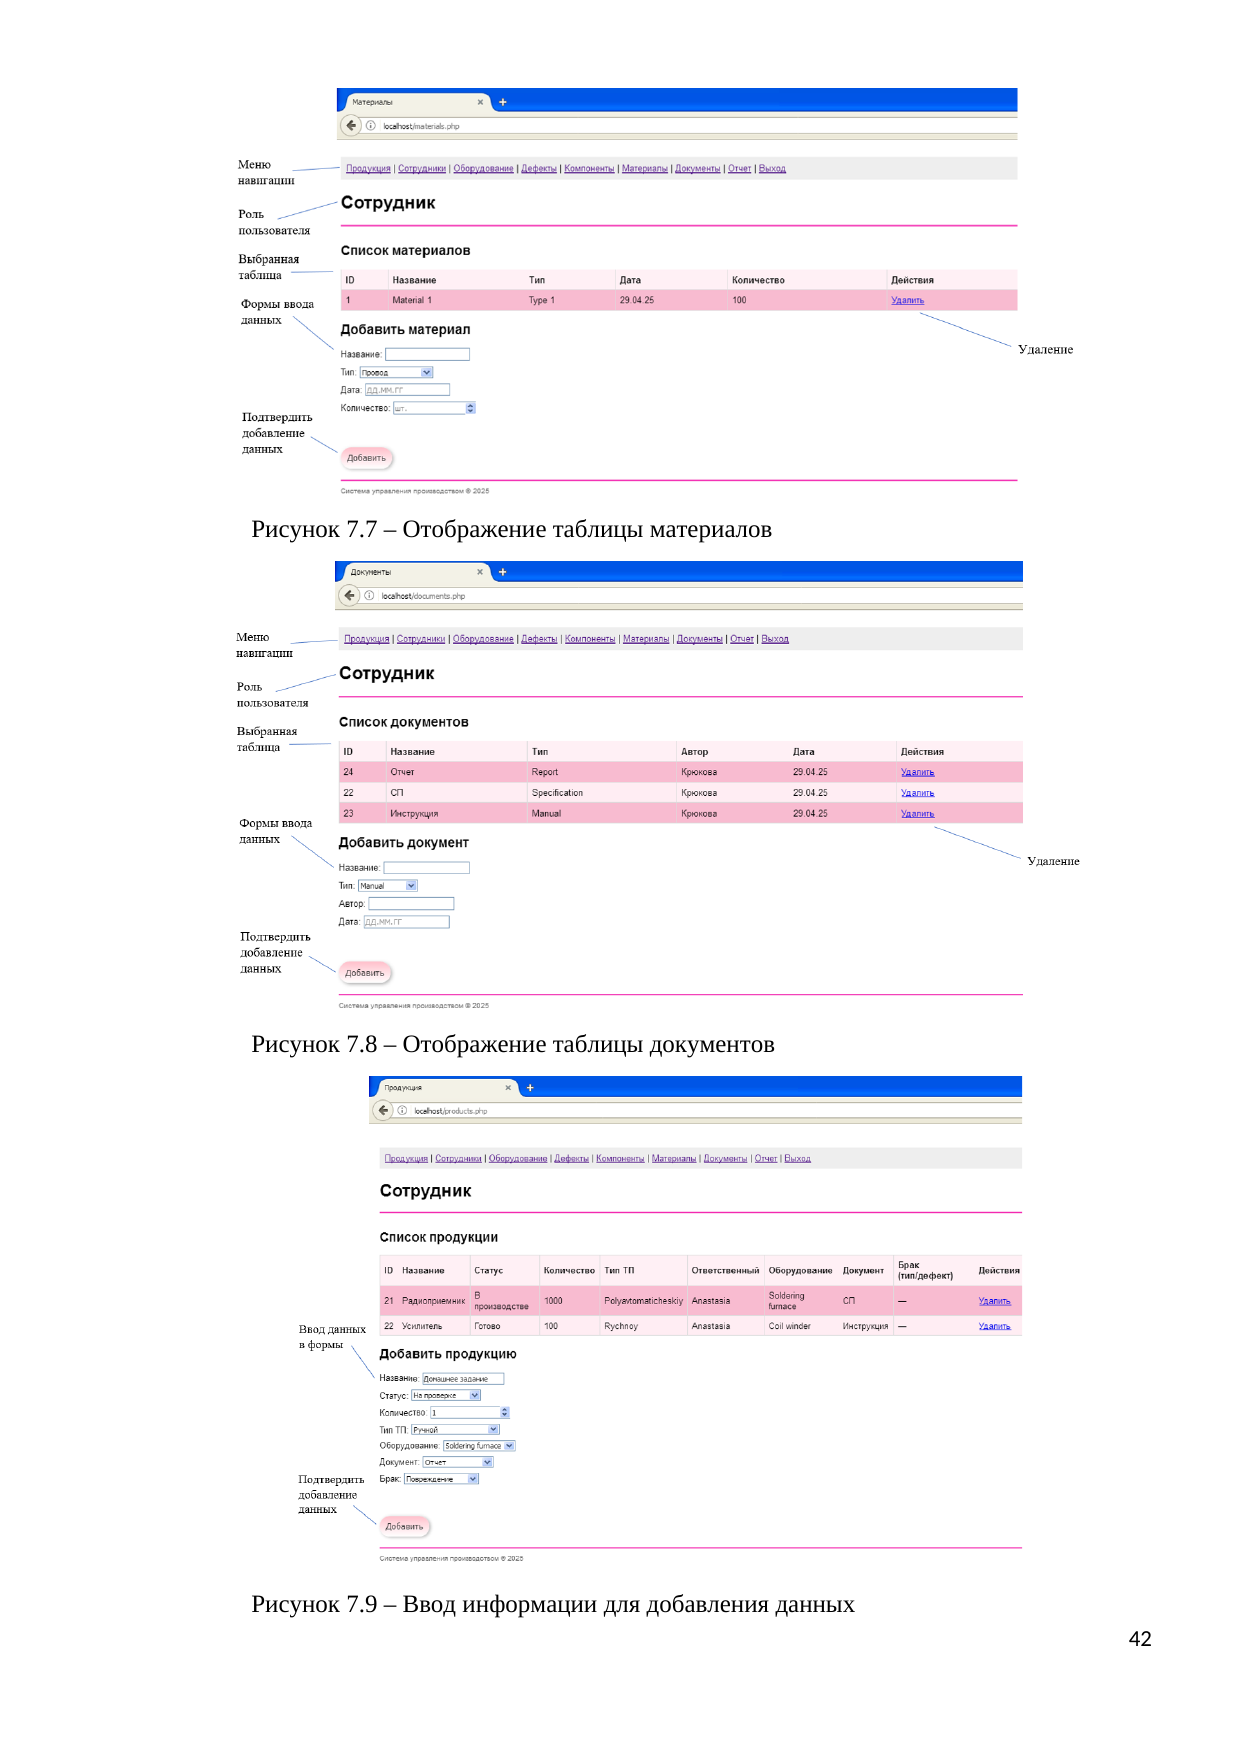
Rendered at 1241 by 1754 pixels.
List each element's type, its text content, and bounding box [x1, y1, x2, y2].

text Рисунок 7.7 – Отображение таблицы материалов [177, 514, 1139, 543]
text Рисунок 7.9 – Ввод информации для добавления данных [177, 1589, 1139, 1618]
picture [234, 561, 1083, 1011]
picture [235, 88, 1081, 496]
picture [294, 1076, 1023, 1570]
text Рисунок 7.8 – Отображение таблицы документов [177, 1029, 1139, 1058]
